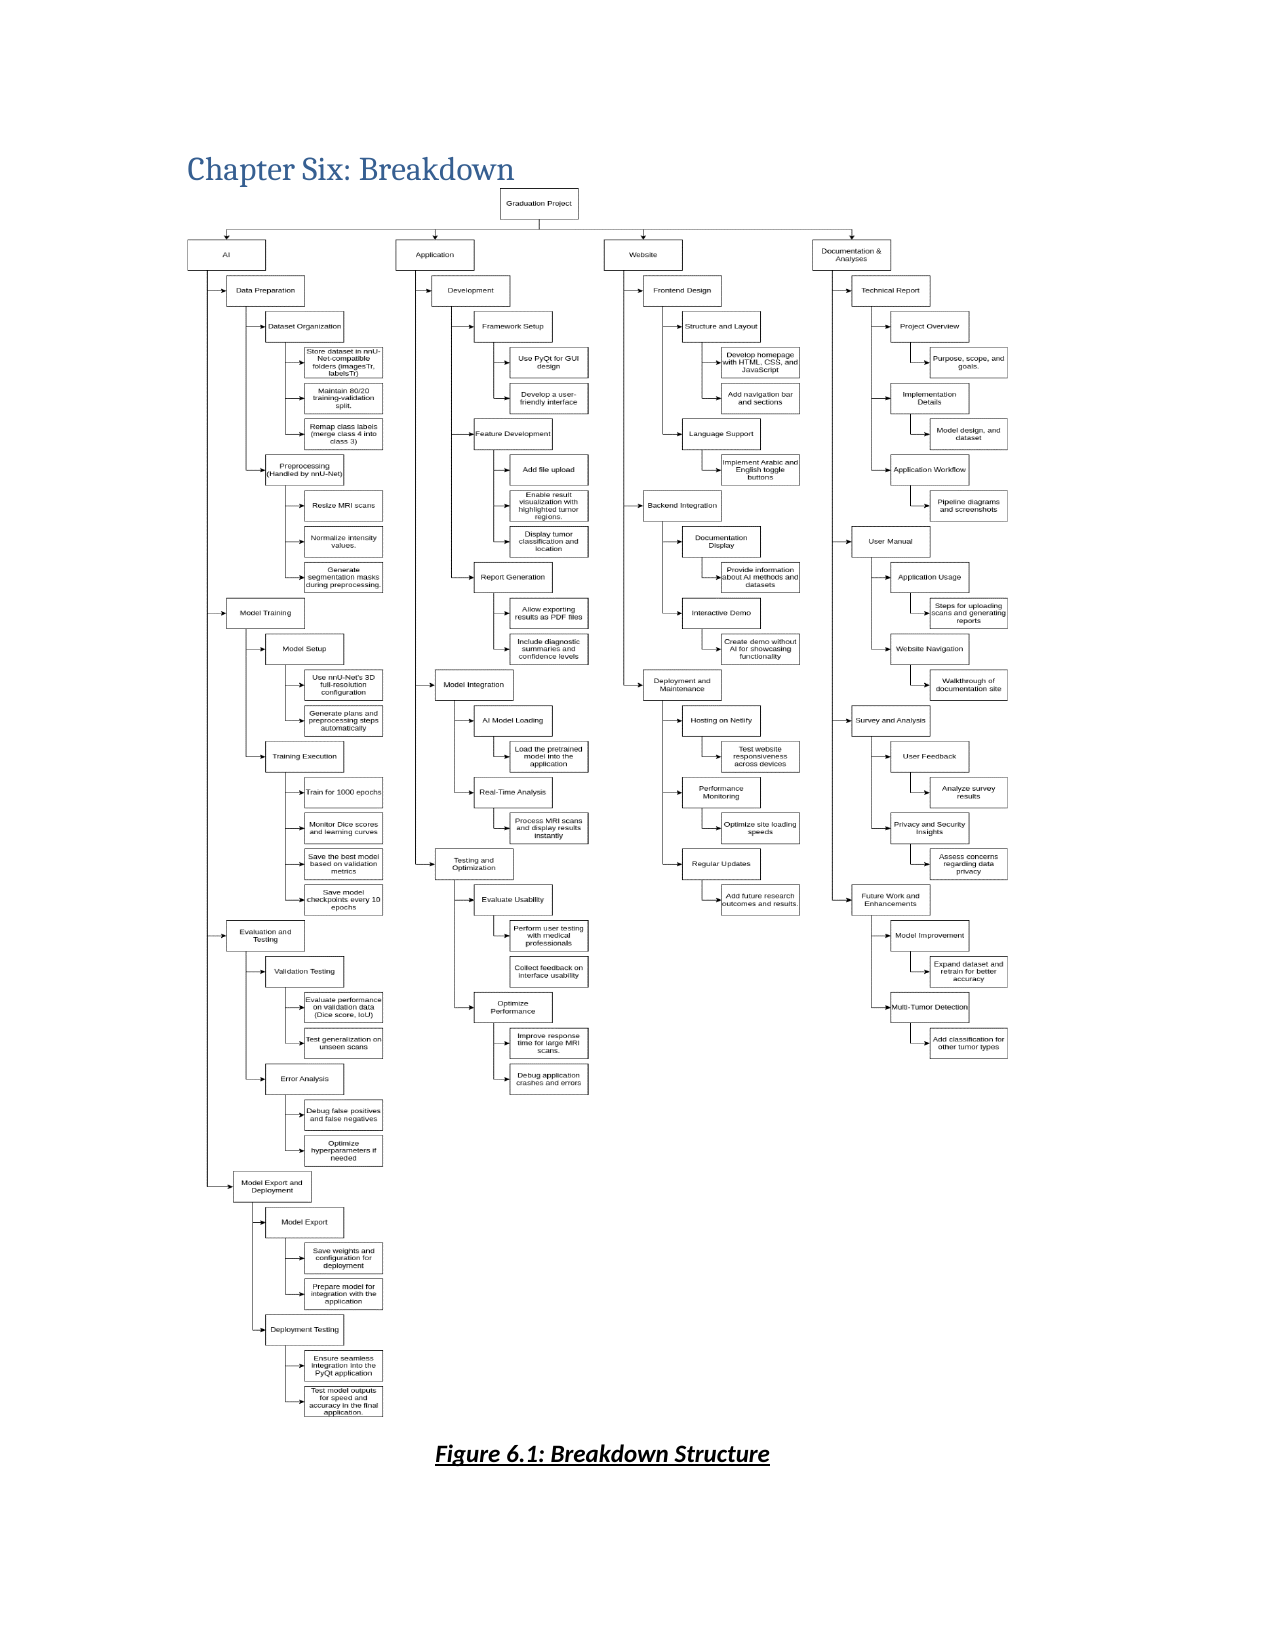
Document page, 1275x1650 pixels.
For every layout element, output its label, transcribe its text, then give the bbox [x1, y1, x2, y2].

subtitle Chapter Six: Breakdown [187, 150, 1087, 188]
picture [187, 188, 1008, 1417]
text Figure 6.1: Breakdown Structure [412, 1438, 1087, 1468]
